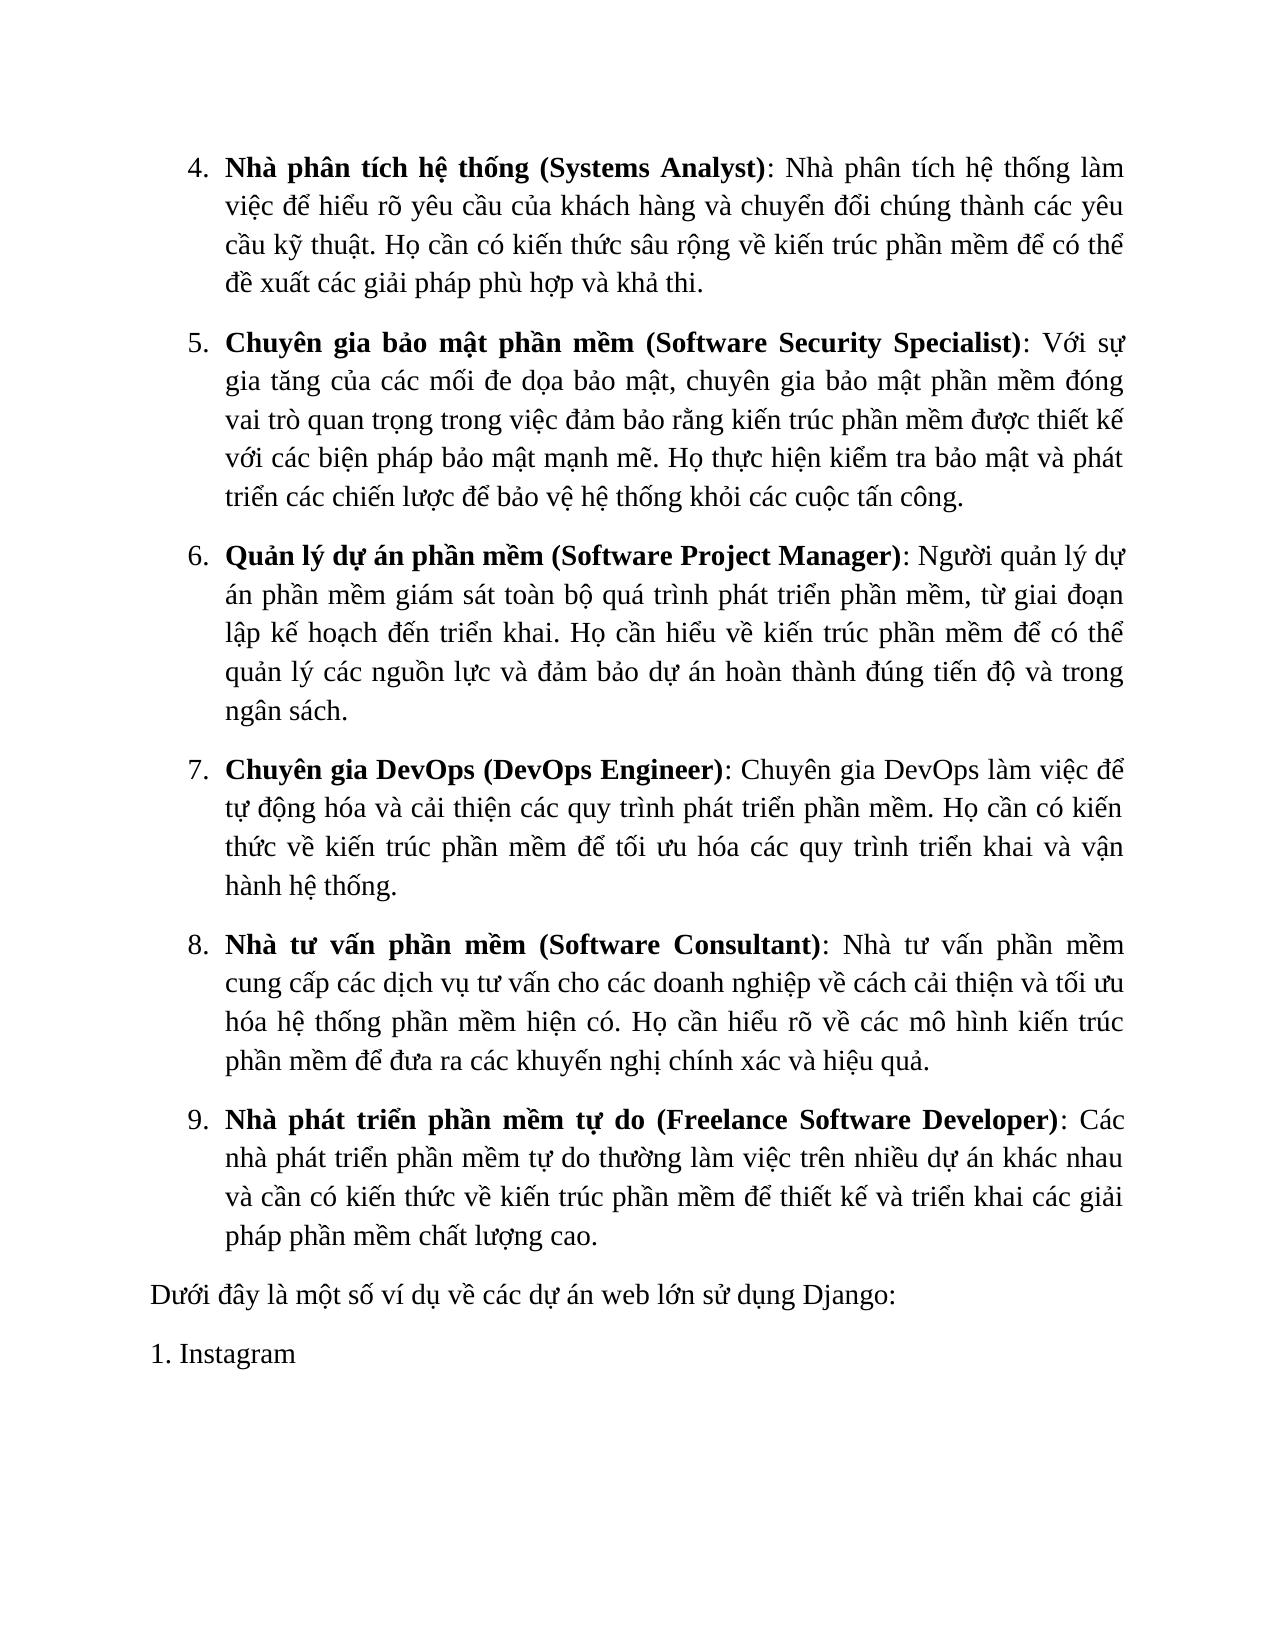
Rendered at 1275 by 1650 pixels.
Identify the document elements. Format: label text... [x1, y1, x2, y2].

text Dưới đây là một số ví dụ về các dự án web lớn sử dụng Django: [150, 1277, 1125, 1311]
list Quản lý dự án phần mềm (Software Project Manager): Người quản lý dự án phần mềm giám sát toàn bộ quá trình phát triển phần mềm, từ giai đoạn lập kế hoạch đến triển khai. Họ cần hiểu về kiến trúc phần mềm để có thể quản lý các nguồn lực và đảm bảo dự án hoàn thành đúng tiến độ và trong ngân sách. [187, 538, 1125, 726]
list Nhà phân tích hệ thống (Systems Analyst): Nhà phân tích hệ thống làm việc để hiểu rõ yêu cầu của khách hàng và chuyển đổi chúng thành các yêu cầu kỹ thuật. Họ cần có kiến thức sâu rộng về kiến trúc phần mềm để có thể đề xuất các giải pháp phù hợp và khả thi. [187, 150, 1125, 299]
list Chuyên gia DevOps (DevOps Engineer): Chuyên gia DevOps làm việc để tự động hóa và cải thiện các quy trình phát triển phần mềm. Họ cần có kiến thức về kiến trúc phần mềm để tối ưu hóa các quy trình triển khai và vận hành hệ thống. [187, 752, 1125, 901]
list Nhà phát triển phần mềm tự do (Freelance Software Developer): Các nhà phát triển phần mềm tự do thường làm việc trên nhiều dự án khác nhau và cần có kiến thức về kiến trúc phần mềm để thiết kế và triển khai các giải pháp phần mềm chất lượng cao. [187, 1102, 1125, 1251]
text 1. Instagram [150, 1336, 1125, 1370]
list Chuyên gia bảo mật phần mềm (Software Security Specialist): Với sự gia tăng của các mối đe dọa bảo mật, chuyên gia bảo mật phần mềm đóng vai trò quan trọng trong việc đảm bảo rằng kiến trúc phần mềm được thiết kế với các biện pháp bảo mật mạnh mẽ. Họ thực hiện kiểm tra bảo mật và phát triển các chiến lược để bảo vệ hệ thống khỏi các cuộc tấn công. [187, 325, 1125, 513]
list Nhà tư vấn phần mềm (Software Consultant): Nhà tư vấn phần mềm cung cấp các dịch vụ tư vấn cho các doanh nghiệp về cách cải thiện và tối ưu hóa hệ thống phần mềm hiện có. Họ cần hiểu rõ về các mô hình kiến trúc phần mềm để đưa ra các khuyến nghị chính xác và hiệu quả. [187, 927, 1125, 1076]
